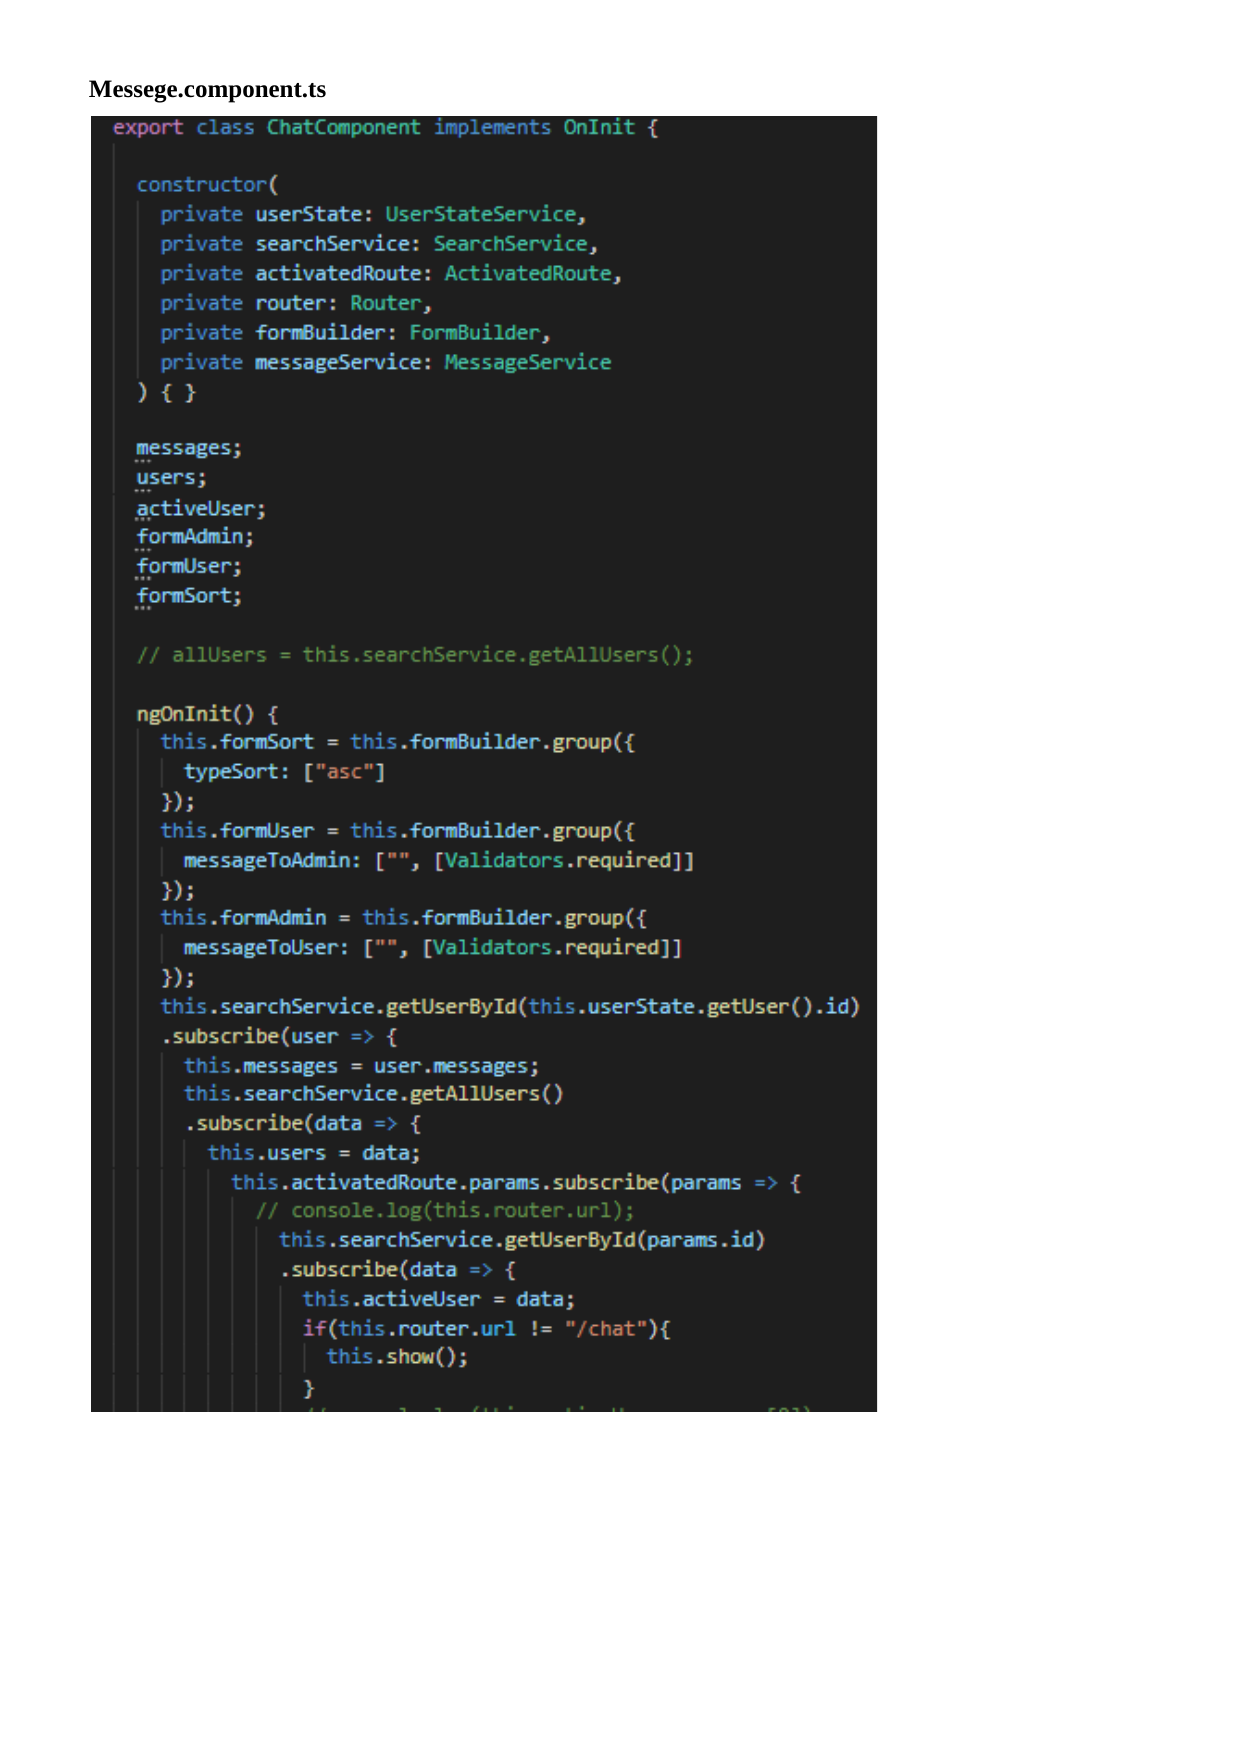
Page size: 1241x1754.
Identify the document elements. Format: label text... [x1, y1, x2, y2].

picture [91, 116, 878, 1412]
text Messege.component.ts [89, 74, 1152, 103]
